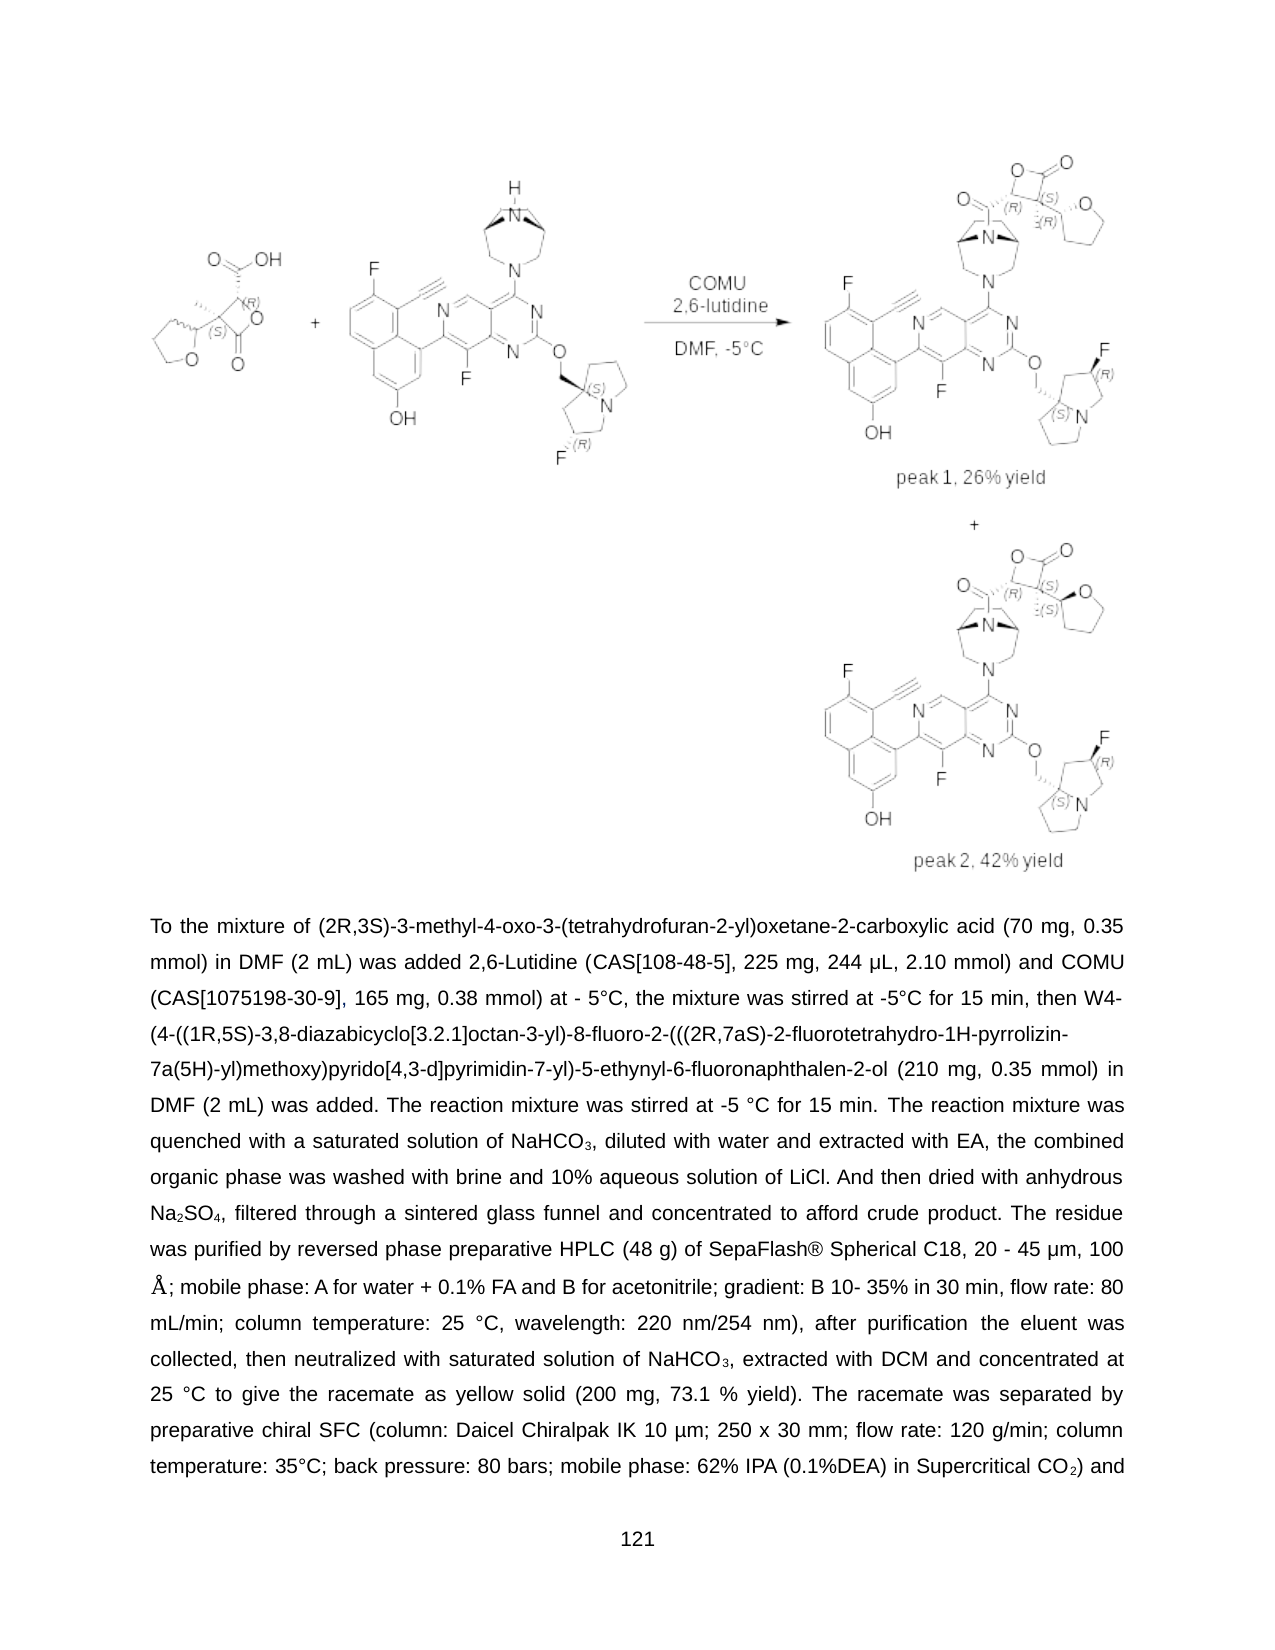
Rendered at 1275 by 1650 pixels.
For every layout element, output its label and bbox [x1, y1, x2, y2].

text [150, 913, 1125, 1478]
